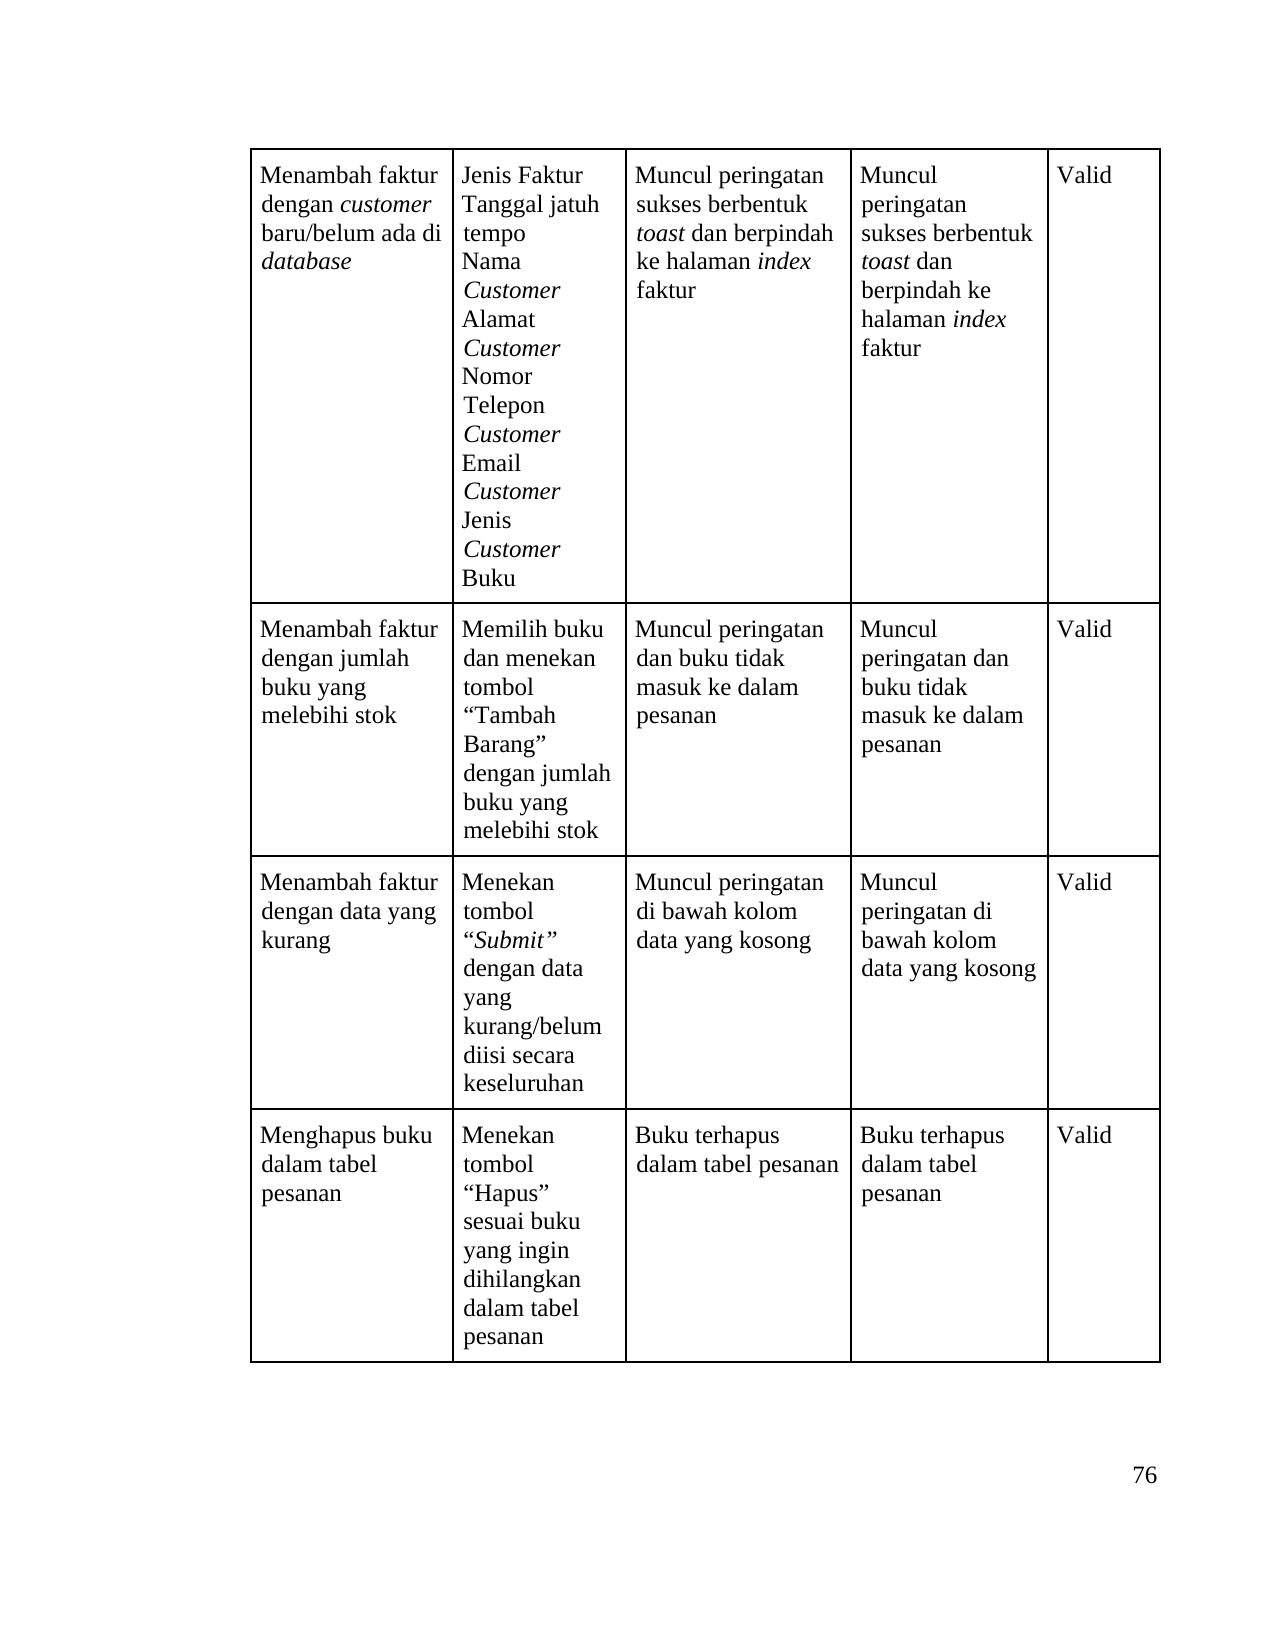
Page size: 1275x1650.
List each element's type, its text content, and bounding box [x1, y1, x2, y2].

table_cell Muncul peringatan di bawah kolom data yang kosong [627, 857, 850, 1108]
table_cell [852, 150, 1047, 602]
table_cell Muncul peringatan dan buku tidak masuk ke dalam pesanan [852, 604, 1047, 855]
table_cell Valid [1049, 857, 1159, 1108]
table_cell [627, 150, 850, 602]
table_cell Jenis Faktur Tanggal jatuh tempo Nama Customer Alamat Customer Nomor Telepon Customer Email Customer Jenis Customer Buku [454, 150, 625, 602]
table_cell Buku terhapus dalam tabel pesanan [627, 1110, 850, 1361]
table_cell Menambah faktur dengan jumlah buku yang melebihi stok [252, 604, 452, 855]
table_cell Menambah faktur dengan data yang kurang [252, 857, 452, 1108]
table_cell Menekan tombol “Hapus” sesuai buku yang ingin dihilangkan dalam tabel pesanan [454, 1110, 625, 1361]
table_cell Memilih buku dan menekan tombol “Tambah Barang” dengan jumlah buku yang melebihi stok [454, 604, 625, 855]
table_cell Valid [1049, 604, 1159, 855]
table_cell Menghapus buku dalam tabel pesanan [252, 1110, 452, 1361]
table_cell Muncul peringatan dan buku tidak masuk ke dalam pesanan [627, 604, 850, 855]
table_cell Valid [1049, 150, 1159, 602]
table_cell Menambah faktur dengan customer baru/belum ada di database [252, 150, 452, 602]
table_cell Valid [1049, 1110, 1159, 1361]
table_cell Muncul peringatan di bawah kolom data yang kosong [852, 857, 1047, 1108]
table_cell Menekan tombol “Submit” dengan data yang kurang/belum diisi secara keseluruhan [454, 857, 625, 1108]
table_cell Buku terhapus dalam tabel pesanan [852, 1110, 1047, 1361]
